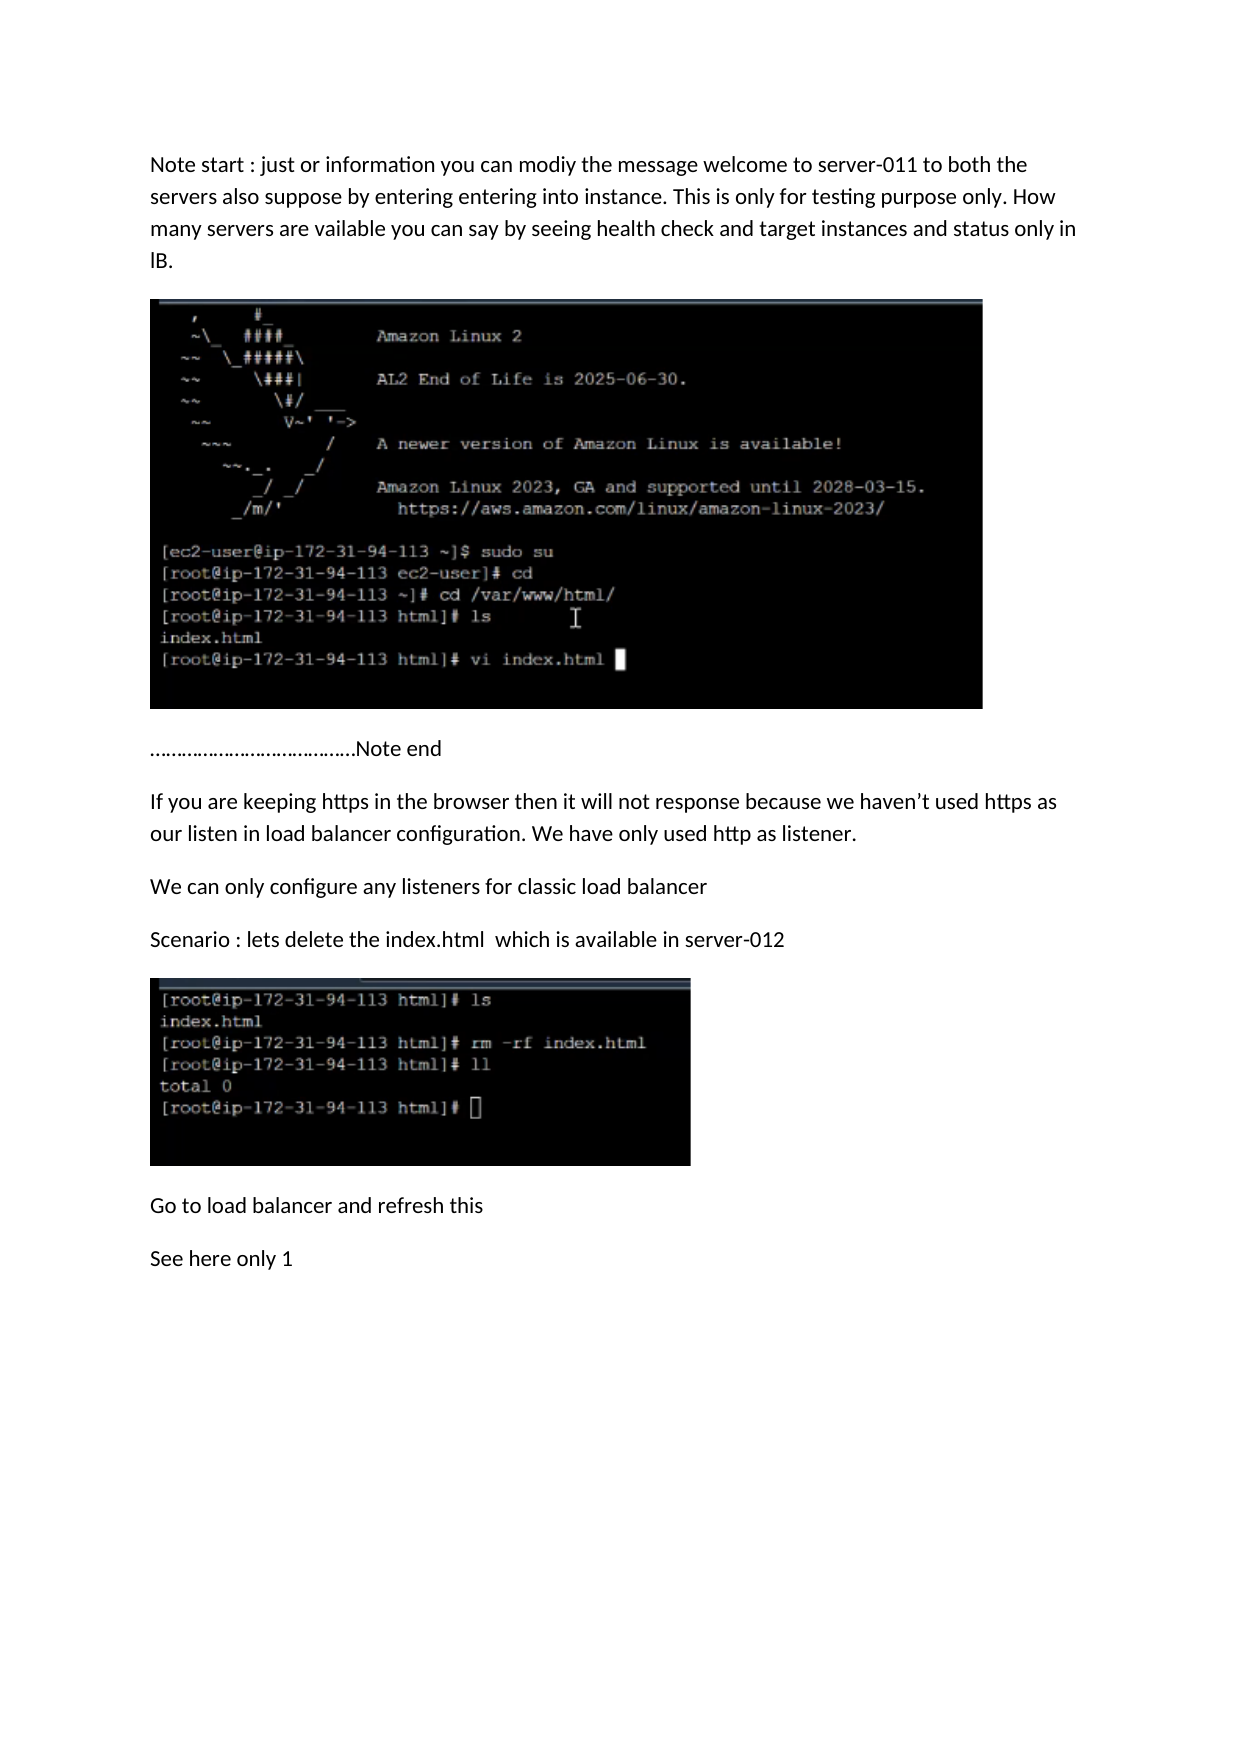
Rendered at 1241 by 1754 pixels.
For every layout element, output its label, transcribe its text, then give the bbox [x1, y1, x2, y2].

text Note start : just or information you can modiy the message welcome to server-011 to both the servers also suppose by entering entering into instance. This is only for testing purpose only. How many servers are vailable you can say by seeing health check and target instances and status only in lB. [150, 150, 1090, 274]
picture [150, 299, 983, 709]
text …………………………………Note end [150, 734, 1090, 762]
text See here only 1 [150, 1244, 1090, 1272]
picture [150, 978, 691, 1166]
text We can only configure any listeners for classic load balancer [150, 872, 1090, 900]
text Go to load balancer and refresh this [150, 1191, 1090, 1219]
text If you are keeping https in the browser then it will not response because we haven’t used https as our listen in load balancer configuration. We have only used http as listener. [150, 787, 1090, 847]
text Scenario : lets delete the index.html which is available in server-012 [150, 925, 1090, 953]
